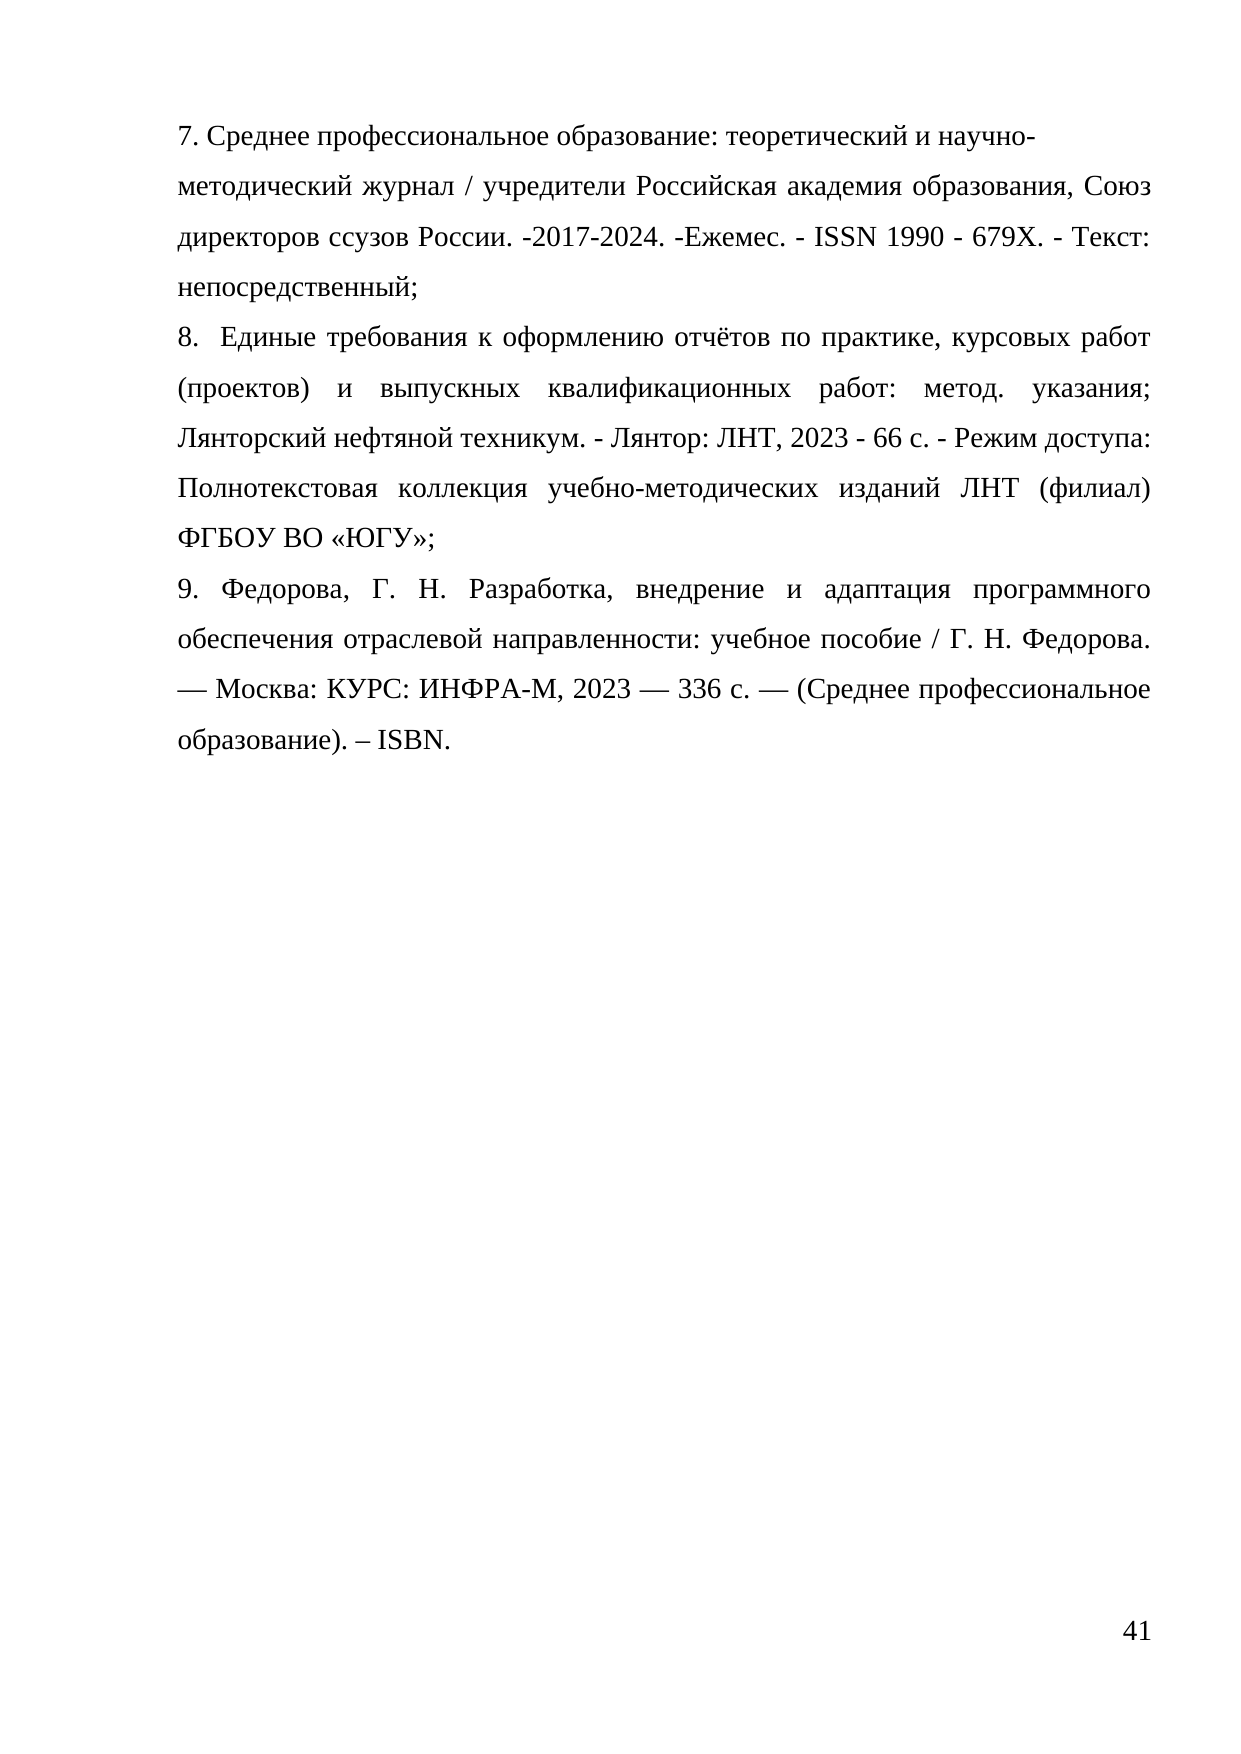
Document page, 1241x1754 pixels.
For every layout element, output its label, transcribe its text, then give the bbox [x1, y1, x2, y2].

text методический журнал / учредители Российская академия образования, Союз директоров ссузов России. -2017-2024. -Ежемес. - ISSN 1990 - 679Х. - Текст: непосредственный; [177, 168, 1152, 303]
text 9. Федорова, Г. Н. Разработка, внедрение и адаптация программного обеспечения отраслевой направленности: учебное пособие / Г. Н. Федорова. — Москва: КУРС: ИНФРА-М, 2023 — 336 с. — (Среднее профессиональное образование). – ISBN. [177, 571, 1152, 755]
text 7. Среднее профессиональное образование: теоретический и научно- [177, 118, 1152, 152]
text 8. Единые требования к оформлению отчётов по практике, курсовых работ (проектов) и выпускных квалификационных работ: метод. указания; Лянторский нефтяной техникум. - Лянтор: ЛНТ, 2023 - 66 с. - Режим доступа: Полнотекстовая коллекция учебно-методических изданий ЛНТ (филиал) ФГБОУ ВО «ЮГУ»; [177, 319, 1152, 554]
